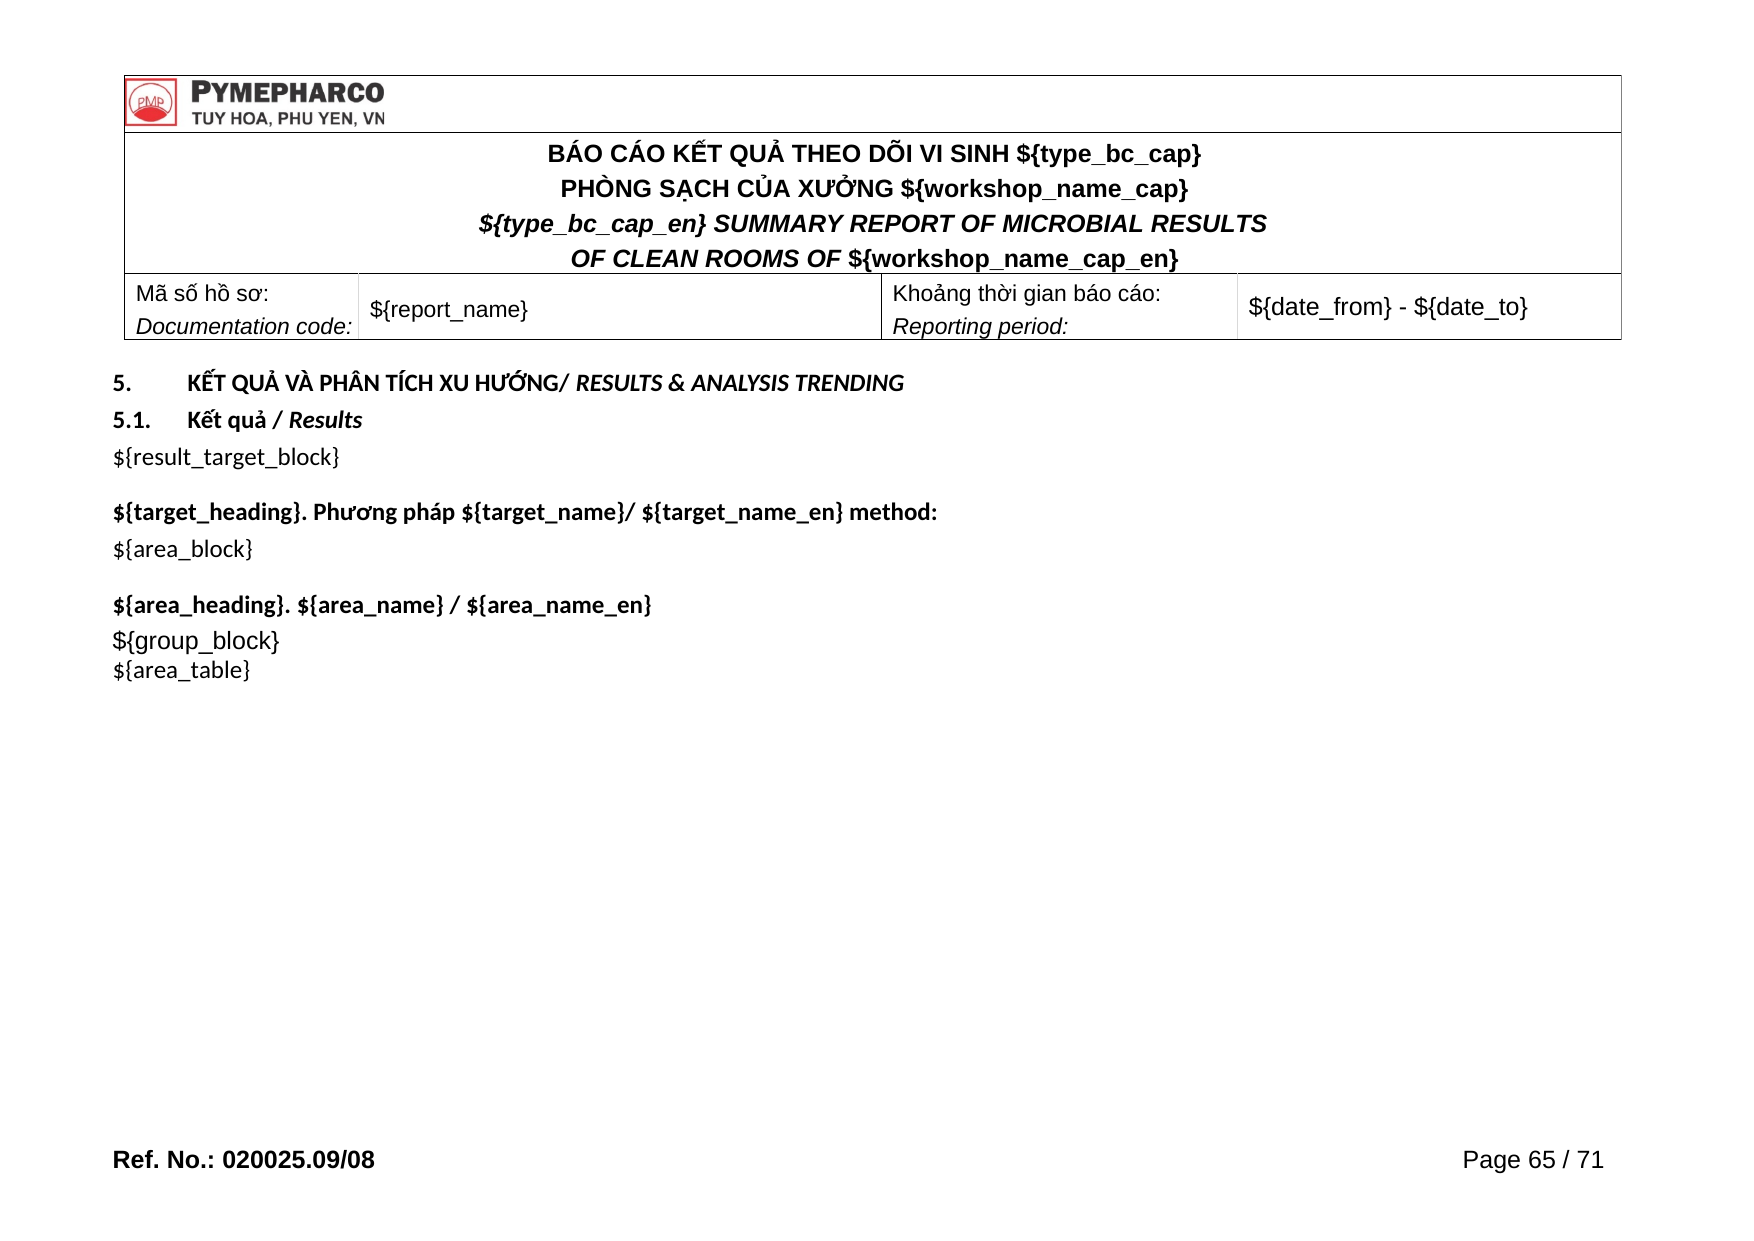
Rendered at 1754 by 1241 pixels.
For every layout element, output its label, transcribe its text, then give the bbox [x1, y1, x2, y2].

subtitle Kết quả / Results [112, 404, 1644, 435]
text ${group_block} [112, 626, 1644, 654]
subtitle KẾT QUẢ VÀ PHÂN TÍCH XU HƯỚNG/ RESULTS & ANALYSIS TRENDING [112, 367, 1644, 398]
text ${area_block} [112, 533, 1644, 564]
text ${area_table} [112, 654, 1644, 685]
subtitle ${area_heading}. ${area_name} / ${area_name_en} [112, 589, 1644, 619]
picture [125, 78, 385, 127]
text ${result_target_block} [112, 441, 1644, 472]
subtitle ${target_heading}. Phương pháp ${target_name}/ ${target_name_en} method: [112, 497, 1644, 527]
